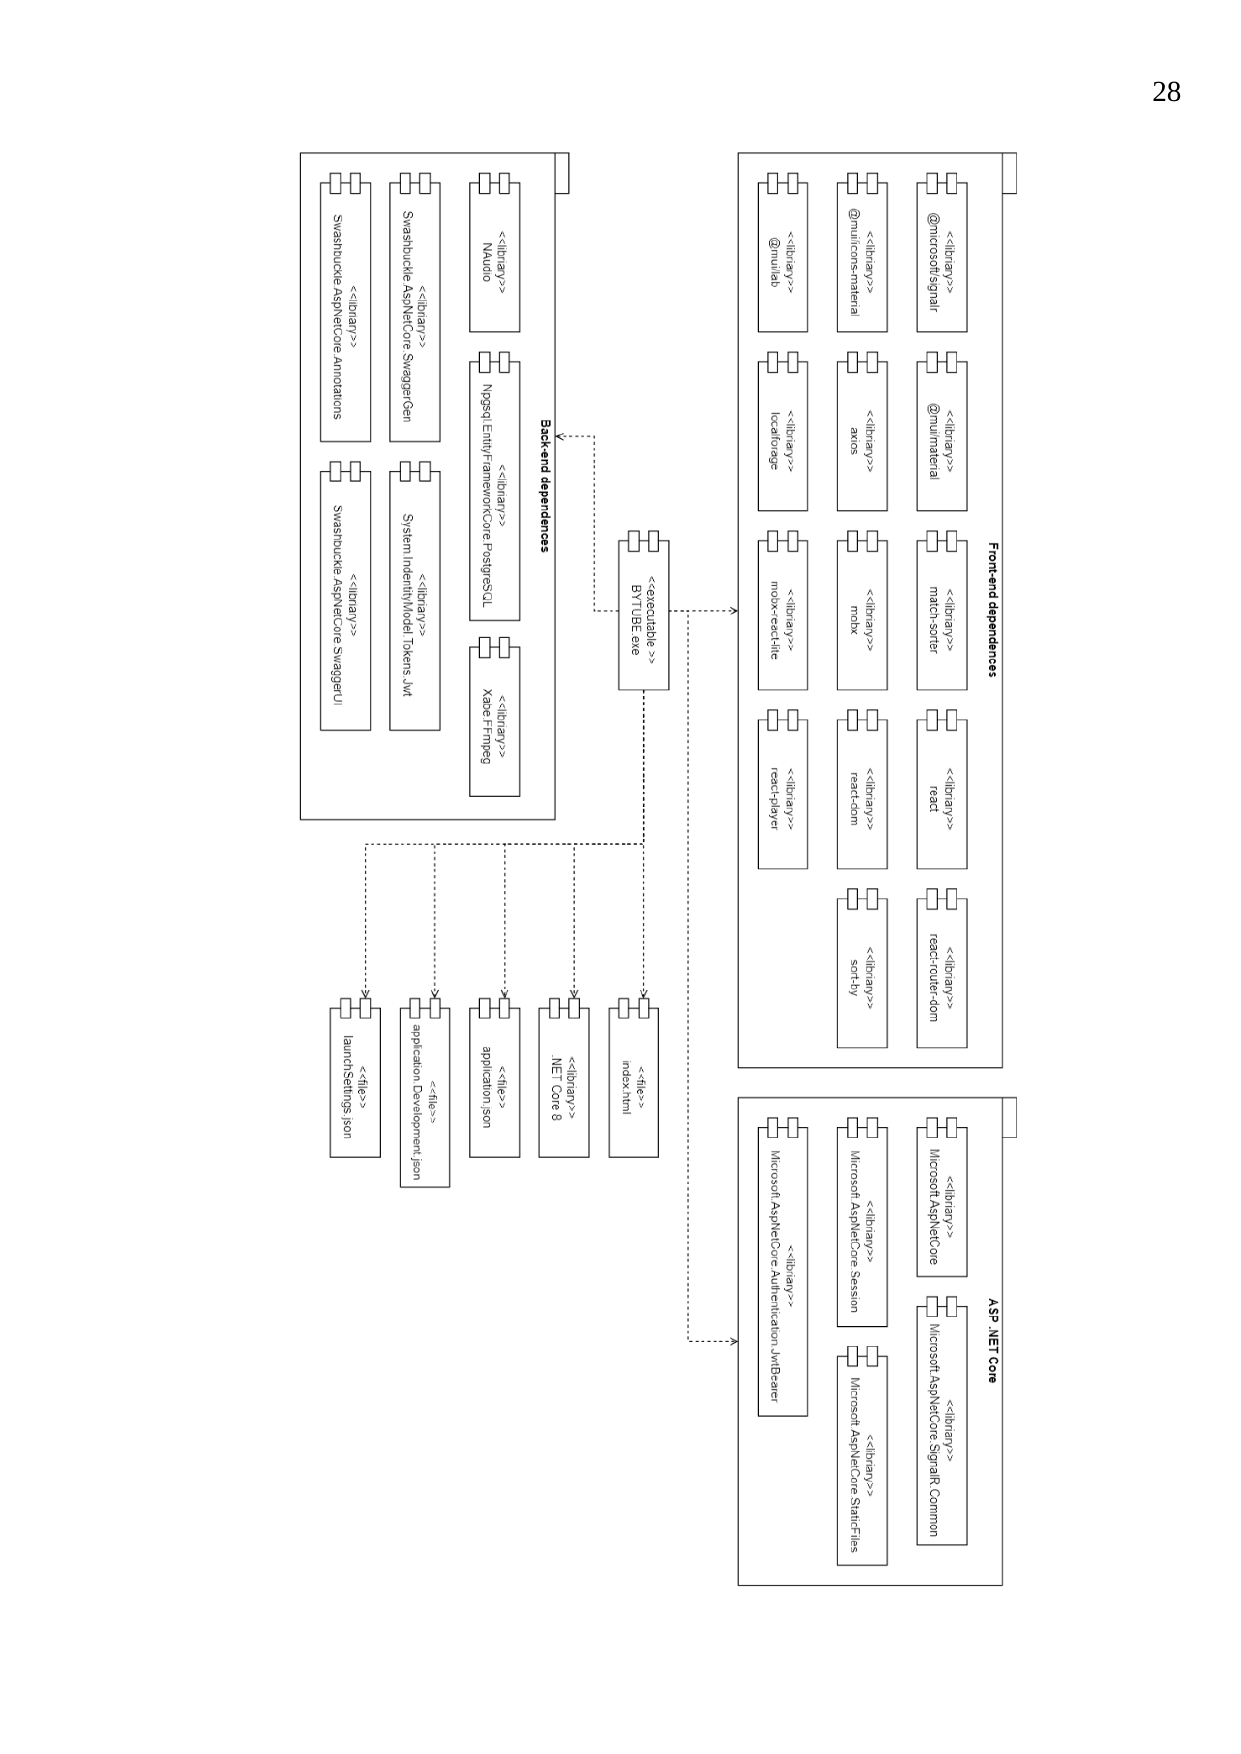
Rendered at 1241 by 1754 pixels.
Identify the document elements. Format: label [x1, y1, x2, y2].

picture [284, 138, 1032, 1600]
